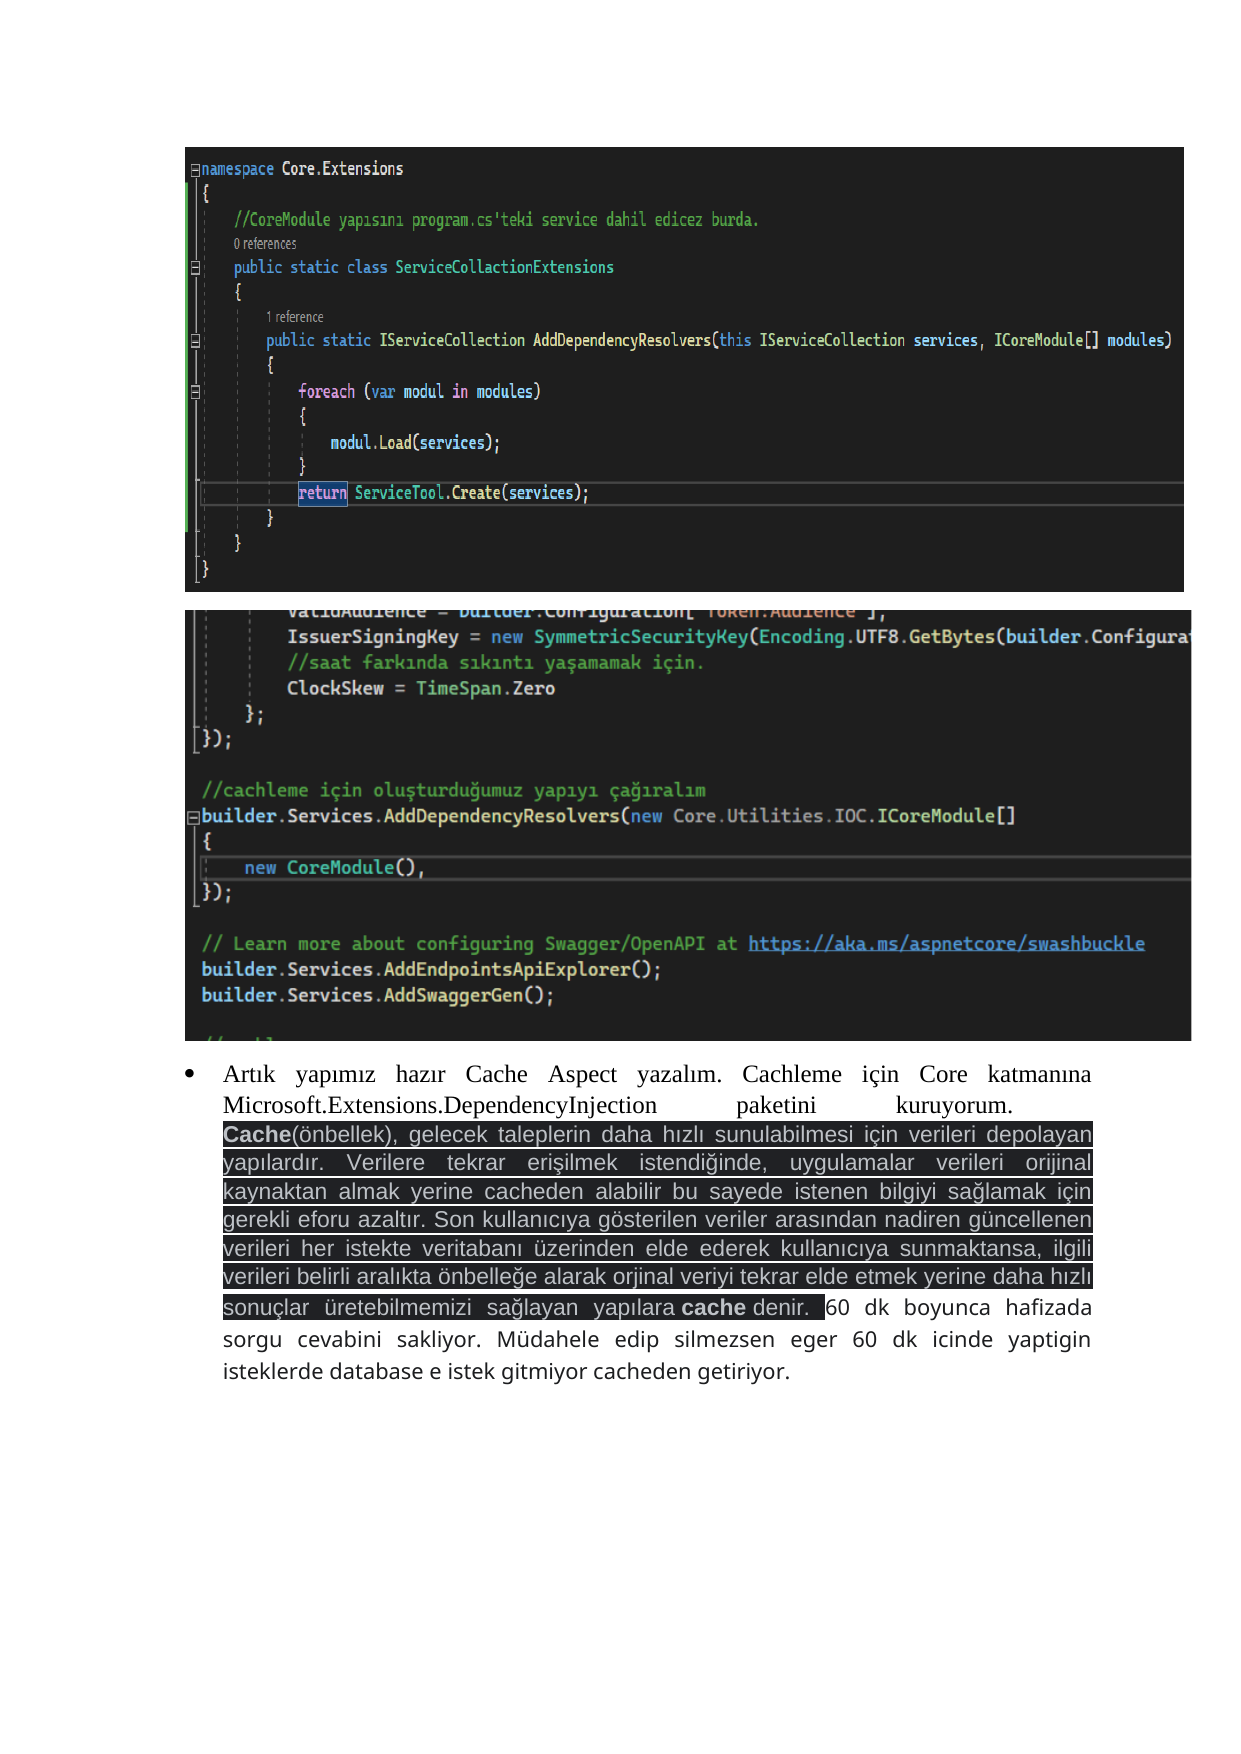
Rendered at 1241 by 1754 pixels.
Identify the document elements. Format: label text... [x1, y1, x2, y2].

picture [185, 610, 1192, 1041]
picture [185, 147, 1184, 592]
list Artık yapımız hazır Cache Aspect yazalım. Cachleme için Core katmanına Microsoft.Extensions.DependencyInjection paketini kuruyorum. Cache(önbellek), gelecek taleplerin daha hızlı sunulabilmesi için verileri depolayan yapılardır. Verilere tekrar erişilmek istendiğinde, uygulamalar verileri orijinal kaynaktan almak yerine cacheden alabilir bu sayede istenen bilgiyi sağlamak için gerekli eforu azaltır. Son kullanıcıya gösterilen veriler arasından nadiren güncellenen verileri her istekte veritabanı üzerinden elde ederek kullanıcıya sunmaktansa, ilgili verileri belirli aralıkta önbelleğe alarak orjinal veriyi tekrar elde etmek yerine daha hızlı sonuçlar üretebilmemizi sağlayan yapılara cache denir. 60 dk boyunca hafizada sorgu cevabini sakliyor. Müdahele edip silmezsen eger 60 dk icinde yaptigin isteklerde database e istek gitmiyor cacheden getiriyor. [185, 1059, 1093, 1386]
